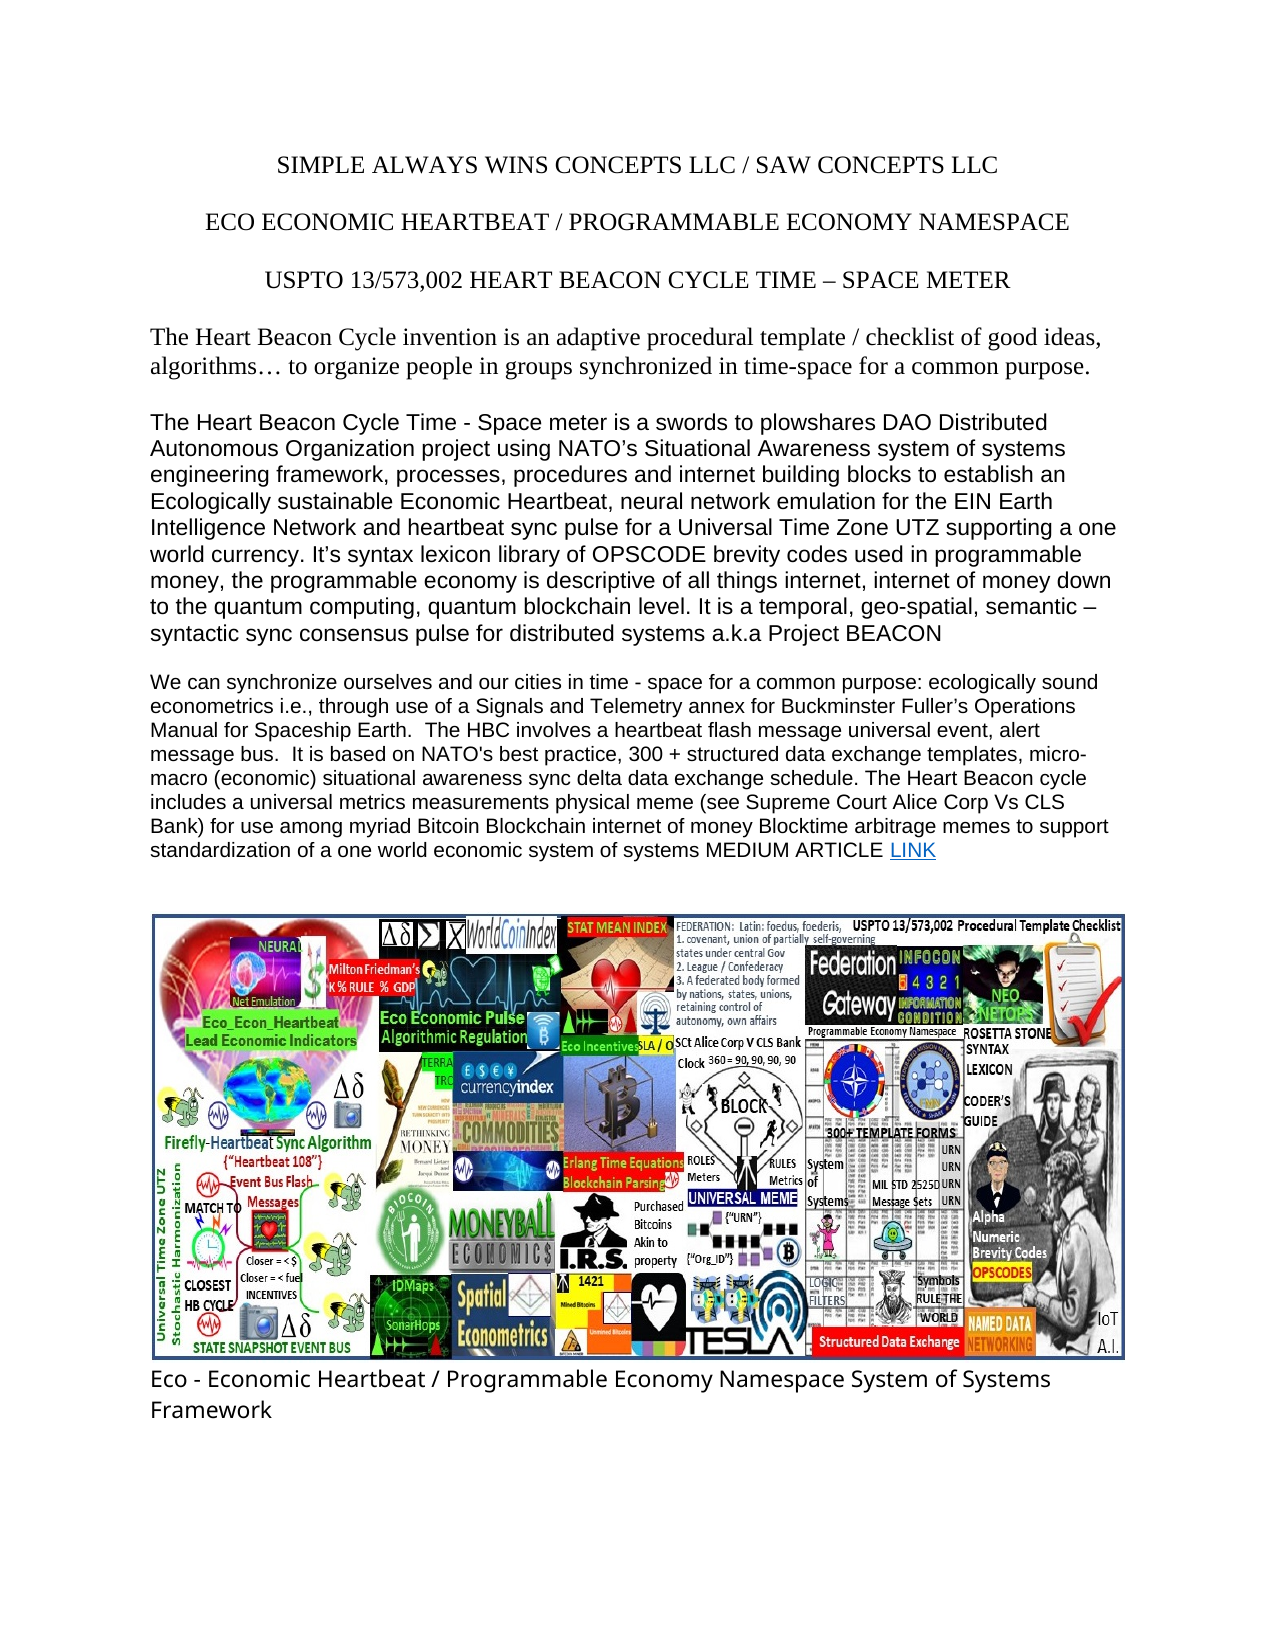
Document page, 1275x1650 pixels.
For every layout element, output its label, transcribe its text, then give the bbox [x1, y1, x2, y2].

text USPTO 13/573,002 HEART BEACON CYCLE TIME – SPACE METER [150, 265, 1125, 294]
text SIMPLE ALWAYS WINS CONCEPTS LLC / SAW CONCEPTS LLC [150, 150, 1125, 179]
text We can synchronize ourselves and our cities in time - space for a common purpose: ecologically sound econometrics i.e., through use of a Signals and Telemetry annex for Buckminster Fuller’s Operations Manual for Spaceship Earth. The HBC involves a heartbeat flash message universal event, alert message bus. It is based on NATO's best practice, 300 + structured data exchange templates, micro-macro (economic) situational awareness sync delta data exchange schedule. The Heart Beacon cycle includes a universal metrics measurements physical meme (see Supreme Court Alice Corp Vs CLS Bank) for use among myriad Bitcoin Blockchain internet of money Blocktime arbitrage memes to support standardization of a one world economic system of systems MEDIUM ARTICLE LINK [150, 670, 1125, 862]
text ECO ECONOMIC HEARTBEAT / PROGRAMMABLE ECONOMY NAMESPACE [150, 207, 1125, 236]
text The Heart Beacon Cycle invention is an adaptive procedural template / checklist of good ideas, algorithms… to organize people in groups synchronized in time-space for a common purpose. [150, 322, 1125, 380]
text The Heart Beacon Cycle Time - Space meter is a swords to plowshares DAO Distributed Autonomous Organization project using NATO’s Situational Awareness system of systems engineering framework, processes, procedures and internet building blocks to establish an Ecologically sustainable Economic Heartbeat, neural network emulation for the EIN Earth Intelligence Network and heartbeat sync pulse for a Universal Time Zone UTZ supporting a one world currency. It’s syntax lexicon library of OPSCODE brevity codes used in programmable money, the programmable economy is descriptive of all things internet, internet of money down to the quantum computing, quantum blockchain level. It is a temporal, geo-spatial, semantic – syntactic sync consensus pulse for distributed systems a.k.a Project BEACON [150, 409, 1125, 646]
text Eco - Economic Heartbeat / Programmable Economy Namespace System of Systems Framework [150, 1363, 1125, 1425]
picture [150, 911, 1125, 1363]
